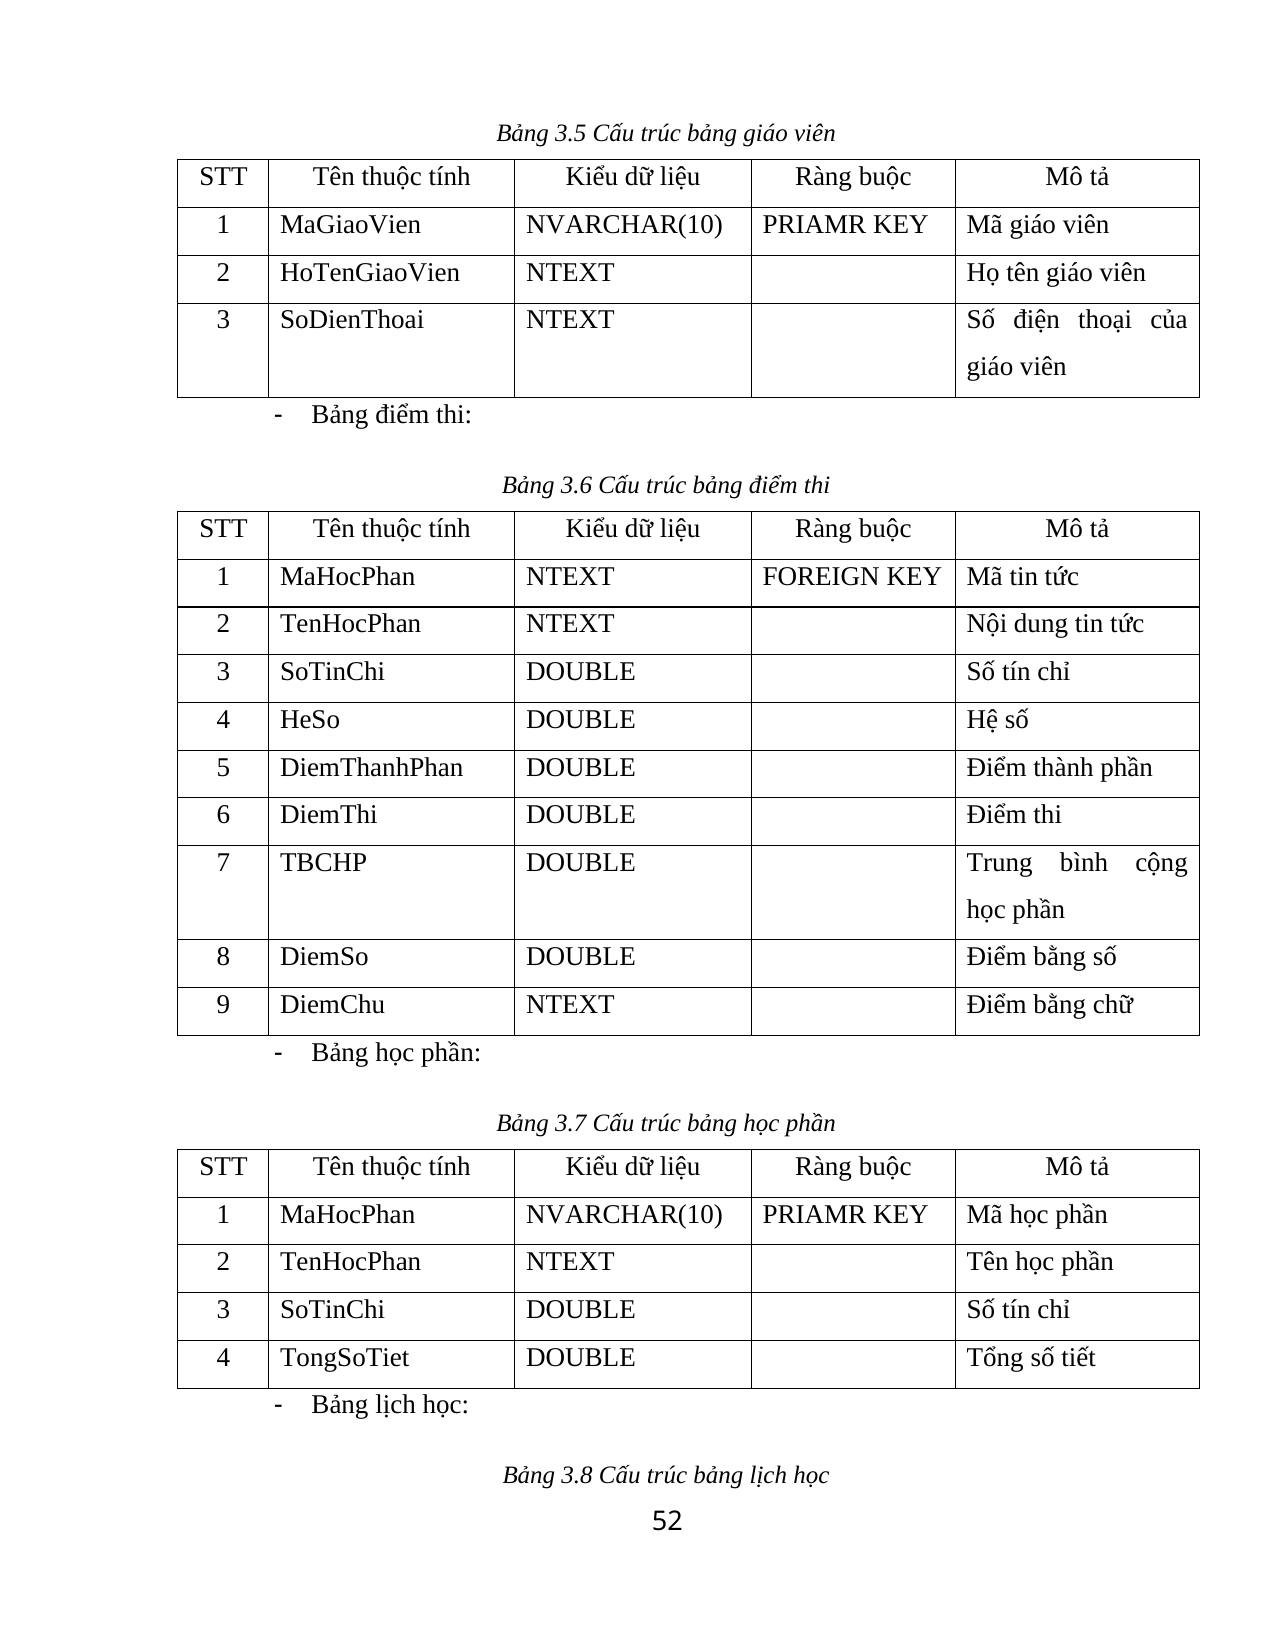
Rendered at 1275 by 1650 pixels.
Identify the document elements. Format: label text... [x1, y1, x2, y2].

table_cell Số tín chỉ [956, 1293, 1199, 1340]
list Bảng học phần: [274, 1036, 1157, 1067]
table_cell [752, 304, 955, 397]
table_cell [752, 751, 955, 797]
table_cell 1 [178, 208, 268, 255]
table_cell 4 [178, 1341, 268, 1387]
table_cell PRIAMR KEY [752, 208, 955, 255]
table_header Tên thuộc tính [269, 160, 514, 207]
table_cell 8 [178, 940, 268, 987]
table_cell DOUBLE [515, 1341, 751, 1387]
table_cell [752, 798, 955, 845]
table_cell Họ tên giáo viên [956, 256, 1199, 302]
table_cell [752, 1341, 955, 1387]
table_header STT [178, 1150, 268, 1197]
table_cell Trung bình cộng học phần [956, 846, 1199, 939]
table_cell DOUBLE [515, 655, 751, 702]
table_cell 3 [178, 1293, 268, 1340]
table_cell DOUBLE [515, 1293, 751, 1340]
table_cell [752, 256, 955, 302]
table_cell 2 [178, 1245, 268, 1292]
table_header Ràng buộc [752, 160, 955, 207]
table_header Mô tả [956, 512, 1199, 559]
table_header STT [178, 160, 268, 207]
table_cell NTEXT [515, 988, 751, 1035]
table_cell [752, 655, 955, 702]
table_header Tên thuộc tính [269, 1150, 514, 1197]
table_cell NTEXT [515, 256, 751, 302]
table_cell Nội dung tin tức [956, 608, 1199, 654]
table_cell Điểm bằng chữ [956, 988, 1199, 1035]
table_cell 2 [178, 608, 268, 654]
table_cell SoDienThoai [269, 304, 514, 397]
table_cell FOREIGN KEY [752, 560, 955, 606]
table_cell [752, 940, 955, 987]
table_cell Mã học phần [956, 1198, 1199, 1244]
table_cell MaGiaoVien [269, 208, 514, 255]
table_cell Điểm bằng số [956, 940, 1199, 987]
table_cell [752, 703, 955, 749]
table_cell 7 [178, 846, 268, 939]
table_cell Điểm thi [956, 798, 1199, 845]
table_cell NTEXT [515, 304, 751, 397]
table_cell [752, 1245, 955, 1292]
table_cell TenHocPhan [269, 1245, 514, 1292]
table_cell NTEXT [515, 560, 751, 606]
table_cell NVARCHAR(10) [515, 1198, 751, 1244]
table_cell HoTenGiaoVien [269, 256, 514, 302]
table_cell MaHocPhan [269, 560, 514, 606]
table_cell DOUBLE [515, 798, 751, 845]
table_cell Số tín chỉ [956, 655, 1199, 702]
table_header Ràng buộc [752, 1150, 955, 1197]
table_cell 4 [178, 703, 268, 749]
table_cell NVARCHAR(10) [515, 208, 751, 255]
table_cell DOUBLE [515, 703, 751, 749]
table_header Mô tả [956, 160, 1199, 207]
table_cell 3 [178, 304, 268, 397]
text Bảng 3.5 Cấu trúc bảng giáo viên [177, 118, 1157, 147]
table_cell TenHocPhan [269, 608, 514, 654]
table_cell NTEXT [515, 608, 751, 654]
table_cell DOUBLE [515, 751, 751, 797]
table_cell 3 [178, 655, 268, 702]
table_cell SoTinChi [269, 655, 514, 702]
table_cell [752, 846, 955, 939]
text Bảng 3.7 Cấu trúc bảng học phần [177, 1108, 1157, 1136]
table_cell 1 [178, 560, 268, 606]
table_cell 6 [178, 798, 268, 845]
table_cell DiemSo [269, 940, 514, 987]
table_cell TongSoTiet [269, 1341, 514, 1387]
text Bảng 3.8 Cấu trúc bảng lịch học [177, 1460, 1157, 1489]
table_cell TBCHP [269, 846, 514, 939]
table_cell Điểm thành phần [956, 751, 1199, 797]
table_cell SoTinChi [269, 1293, 514, 1340]
table_cell DOUBLE [515, 846, 751, 939]
table_cell PRIAMR KEY [752, 1198, 955, 1244]
list Bảng điểm thi: [274, 398, 1157, 429]
table_cell MaHocPhan [269, 1198, 514, 1244]
table_cell Hệ số [956, 703, 1199, 749]
table_cell NTEXT [515, 1245, 751, 1292]
table_cell Mã tin tức [956, 560, 1199, 606]
table_cell Tên học phần [956, 1245, 1199, 1292]
table_cell [752, 988, 955, 1035]
list Bảng lịch học: [274, 1389, 1157, 1420]
table_header Ràng buộc [752, 512, 955, 559]
table_header Kiểu dữ liệu [515, 1150, 751, 1197]
table_cell DiemChu [269, 988, 514, 1035]
table_cell Mã giáo viên [956, 208, 1199, 255]
table_cell 2 [178, 256, 268, 302]
table_cell DiemThanhPhan [269, 751, 514, 797]
table_cell Tổng số tiết [956, 1341, 1199, 1387]
table_cell 1 [178, 1198, 268, 1244]
table_cell DiemThi [269, 798, 514, 845]
table_cell Số điện thoại của giáo viên [956, 304, 1199, 397]
table_header Kiểu dữ liệu [515, 160, 751, 207]
table_cell 5 [178, 751, 268, 797]
table_cell [752, 1293, 955, 1340]
table_header Tên thuộc tính [269, 512, 514, 559]
table_cell [752, 608, 955, 654]
table_cell DOUBLE [515, 940, 751, 987]
table_header Mô tả [956, 1150, 1199, 1197]
text Bảng 3.6 Cấu trúc bảng điểm thi [177, 470, 1157, 498]
table_header STT [178, 512, 268, 559]
table_header Kiểu dữ liệu [515, 512, 751, 559]
table_cell HeSo [269, 703, 514, 749]
table_cell 9 [178, 988, 268, 1035]
